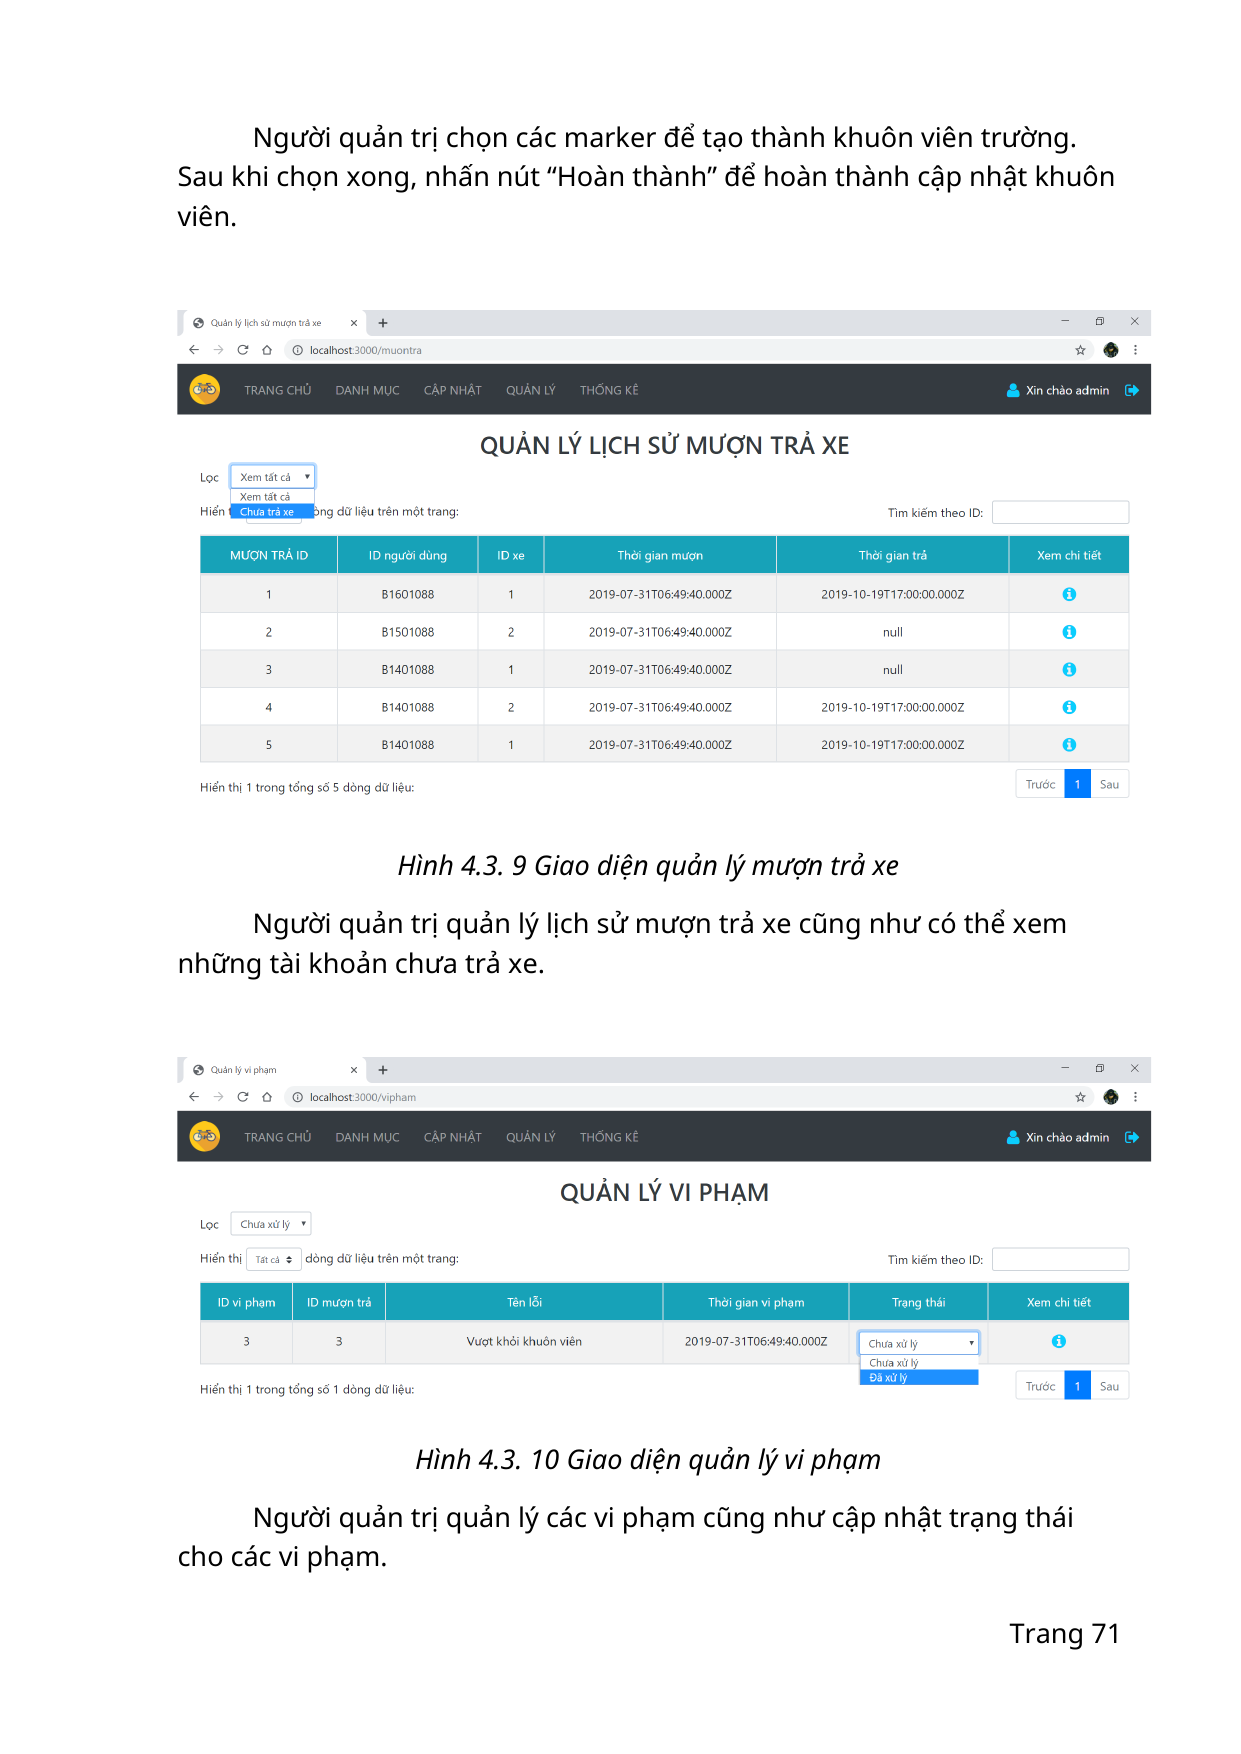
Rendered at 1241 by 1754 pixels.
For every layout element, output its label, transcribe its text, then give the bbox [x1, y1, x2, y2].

text Hình 4.3. 10 Giao diện quản lý vi phạm [177, 1440, 1122, 1477]
picture [177, 310, 1152, 828]
text Người quản trị quản lý lịch sử mượn trả xe cũng như có thể xem những tài khoản chưa trả xe. [177, 904, 1122, 981]
text Người quản trị chọn các marker để tạo thành khuôn viên trường. Sau khi chọn xong, nhấn nút “Hoàn thành” để hoàn thành cập nhật khuôn viên. [177, 118, 1122, 234]
text Hình 4.3. 9 Giao diện quản lý mượn trả xe [177, 847, 1122, 884]
picture [177, 1057, 1152, 1422]
text Người quản trị quản lý các vi phạm cũng như cập nhật trạng thái cho các vi phạm. [177, 1498, 1122, 1575]
